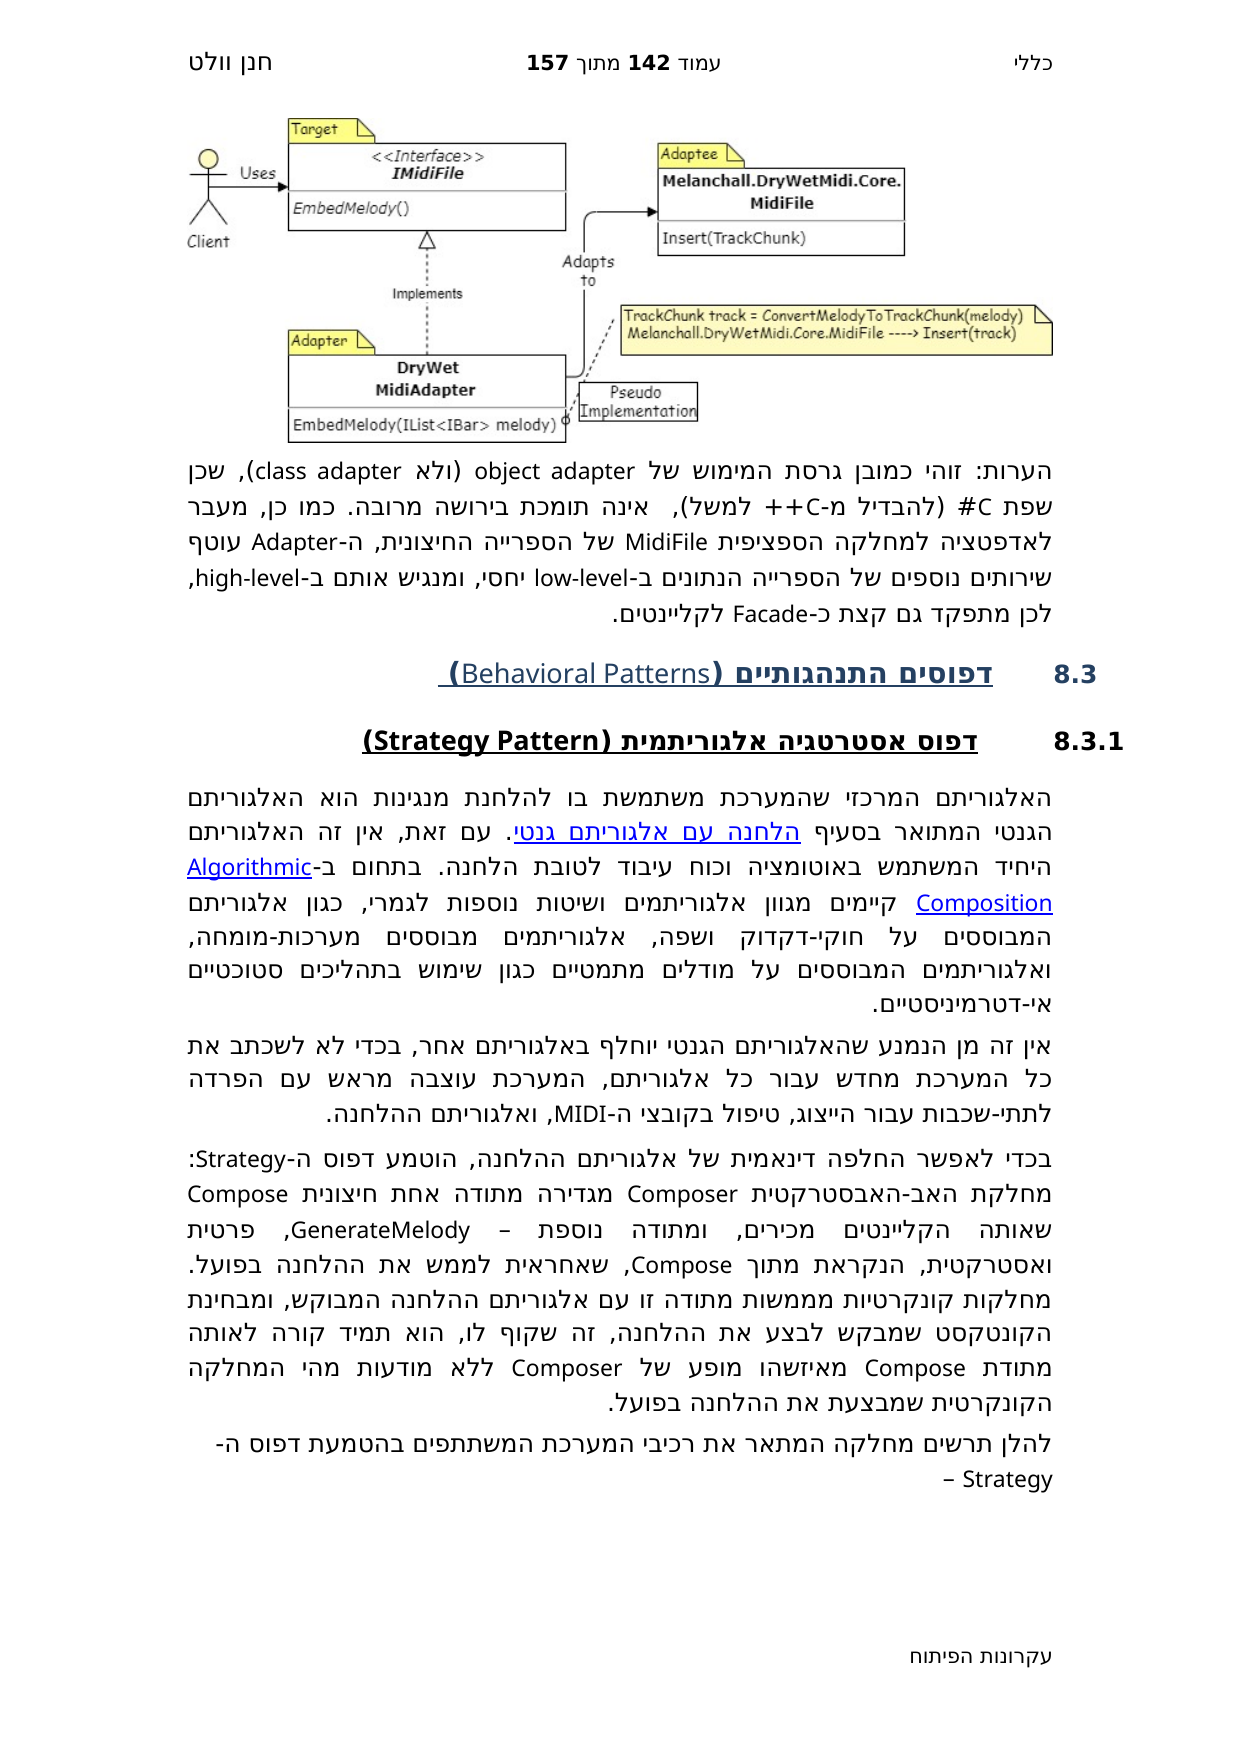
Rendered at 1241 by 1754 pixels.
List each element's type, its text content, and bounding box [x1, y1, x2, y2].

picture [187, 118, 1053, 443]
subtitle דפוסים התנהגותיים (Behavioral Patterns) [187, 654, 1053, 691]
text להלן תרשים מחלקה המתאר את רכיבי המערכת המשתתפים בהטמעת דפוס ה- Strategy – [187, 1429, 1053, 1495]
text הערות: זוהי כמובן גרסת המימוש של object adapter (ולא class adapter), שכן שפת C# (להבדיל מ-C++ למשל), אינה תומכת בירושה מרובה. כמו כן, מעבר לאדפטציה למחלקה הספציפית MidiFile של הספרייה החיצונית, ה-Adapter עוטף שירותים נוספים של הספרייה הנתונים ב-low-level יחסי, ומנגיש אותם ב-high-level, לכן מתפקד גם קצת כ-Facade לקליינטים. [187, 455, 1053, 629]
text אין זה מן הנמנע שהאלגוריתם הגנטי יוחלף באלגוריתם אחר, בכדי לא לשכתב את כל המערכת מחדש עבור כל אלגוריתם, המערכת עוצבה מראש עם הפרדה לתתי-שכבות עבור הייצוג, טיפול בקובצי ה-MIDI, ואלגוריתם ההלחנה. [187, 1031, 1053, 1129]
subtitle דפוס אסטרטגיה אלגוריתמית (Strategy Pattern) [187, 722, 1053, 758]
text בכדי לאפשר החלפה דינאמית של אלגוריתם ההלחנה, הוטמע דפוס ה-Strategy: מחלקת האב-האבסטרקטית Composer מגדירה מתודה אחת חיצונית Compose שאותה הקליינטים מכירים, ומתודה נוספת – GenerateMelody, פרטית ואסטרקטית, הנקראת מתוך Compose, שאחראית לממש את ההלחנה בפועל. מחלקות קונקרטיות מממשות מתודה זו עם אלגוריתם ההלחנה המבוקש, ומבחינת הקונטקסט שמבקש לבצע את ההלחנה, זה שקוף לו, הוא תמיד קורה לאותה מתודת Compose מאיזשהו מופע של Composer ללא מודעות מהי המחלקה הקונקרטית שמבצעת את ההלחנה בפועל. [187, 1142, 1053, 1417]
text האלגוריתם המרכזי שהמערכת משתמשת בו להלחנת מנגינות הוא האלגוריתם הגנטי המתואר בסעיף הלחנה עם אלגוריתם גנטי. עם זאת, אין זה האלגוריתם היחיד המשתמש באוטומציה וכוח עיבוד לטובת הלחנה. בתחום ב-Algorithmic Composition קיימים מגוון אלגוריתמים ושיטות נוספות לגמרי, כגון אלגוריתם המבוססים על חוקי-דקדוק ושפה, אלגוריתמים מבוססים מערכות-מומחה, ואלגוריתמים המבוססים על מודלים מתמטיים כגון שימוש בתהליכים סטוכטיים אי-דטרמיניסטיים. [187, 783, 1053, 1018]
